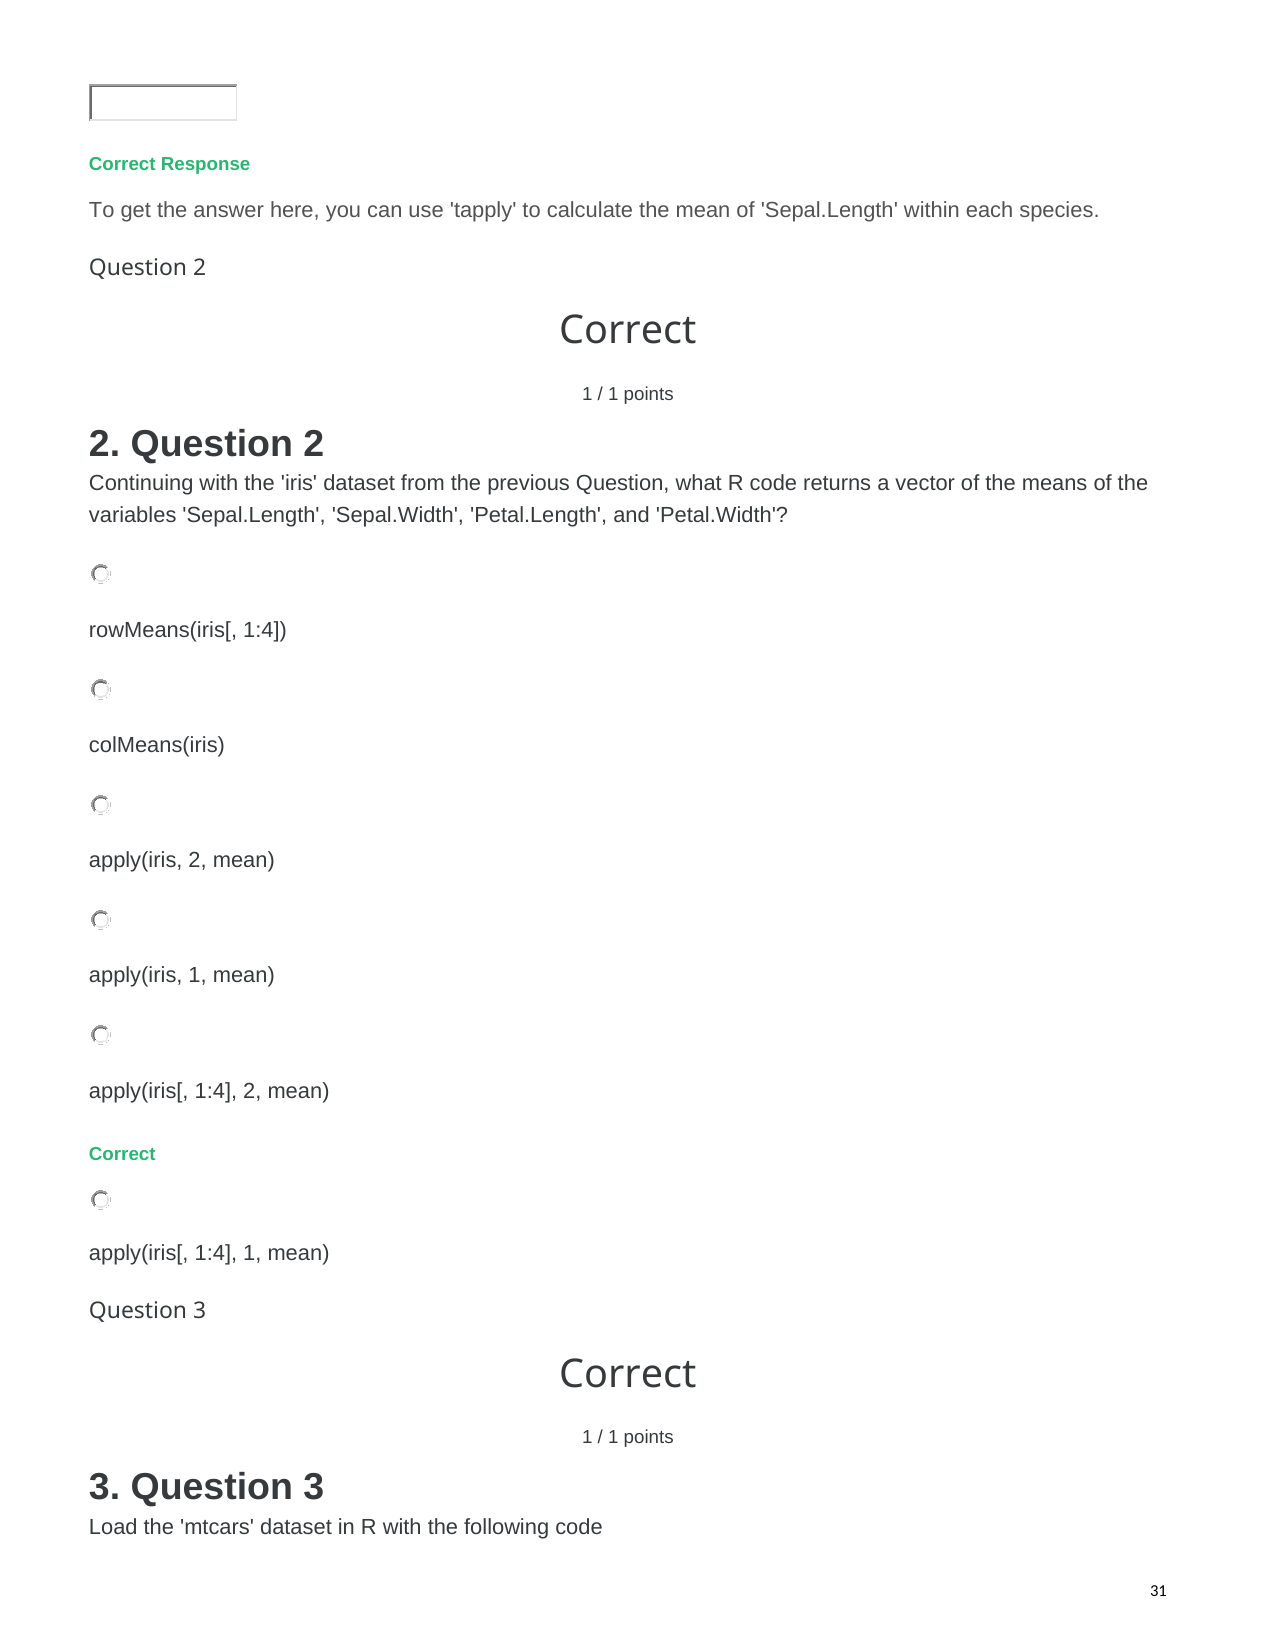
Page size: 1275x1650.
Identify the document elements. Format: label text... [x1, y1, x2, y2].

subtitle 2. Question 2 [89, 421, 1167, 464]
text To get the answer here, you can use 'tapply' to calculate the mean of 'Sepal.Length' within each species. [89, 191, 1167, 222]
text Correct [89, 1132, 1167, 1165]
text Question 2 [89, 251, 1167, 282]
text apply(iris[, 1:4], 1, mean) [89, 1234, 1167, 1265]
text apply(iris, 2, mean) [89, 841, 1167, 872]
text Load the 'mtcars' dataset in R with the following code [89, 1508, 1167, 1539]
text Correct [89, 1345, 1167, 1399]
text Question 3 [89, 1294, 1167, 1326]
text apply(iris[, 1:4], 2, mean) [89, 1072, 1167, 1103]
subtitle 3. Question 3 [89, 1464, 1167, 1508]
text 1 / 1 points [89, 1420, 1167, 1448]
text colMeans(iris) [89, 726, 1167, 757]
text Correct Response [89, 141, 1167, 174]
text Correct [89, 301, 1167, 355]
text apply(iris, 1, mean) [89, 956, 1167, 988]
text rowMeans(iris[, 1:4]) [89, 611, 1167, 642]
text Continuing with the 'iris' dataset from the previous Question, what R code returns a vector of the means of the variables 'Sepal.Length', 'Sepal.Width', 'Petal.Length', and 'Petal.Width'? [89, 464, 1167, 527]
text 1 / 1 points [89, 376, 1167, 404]
